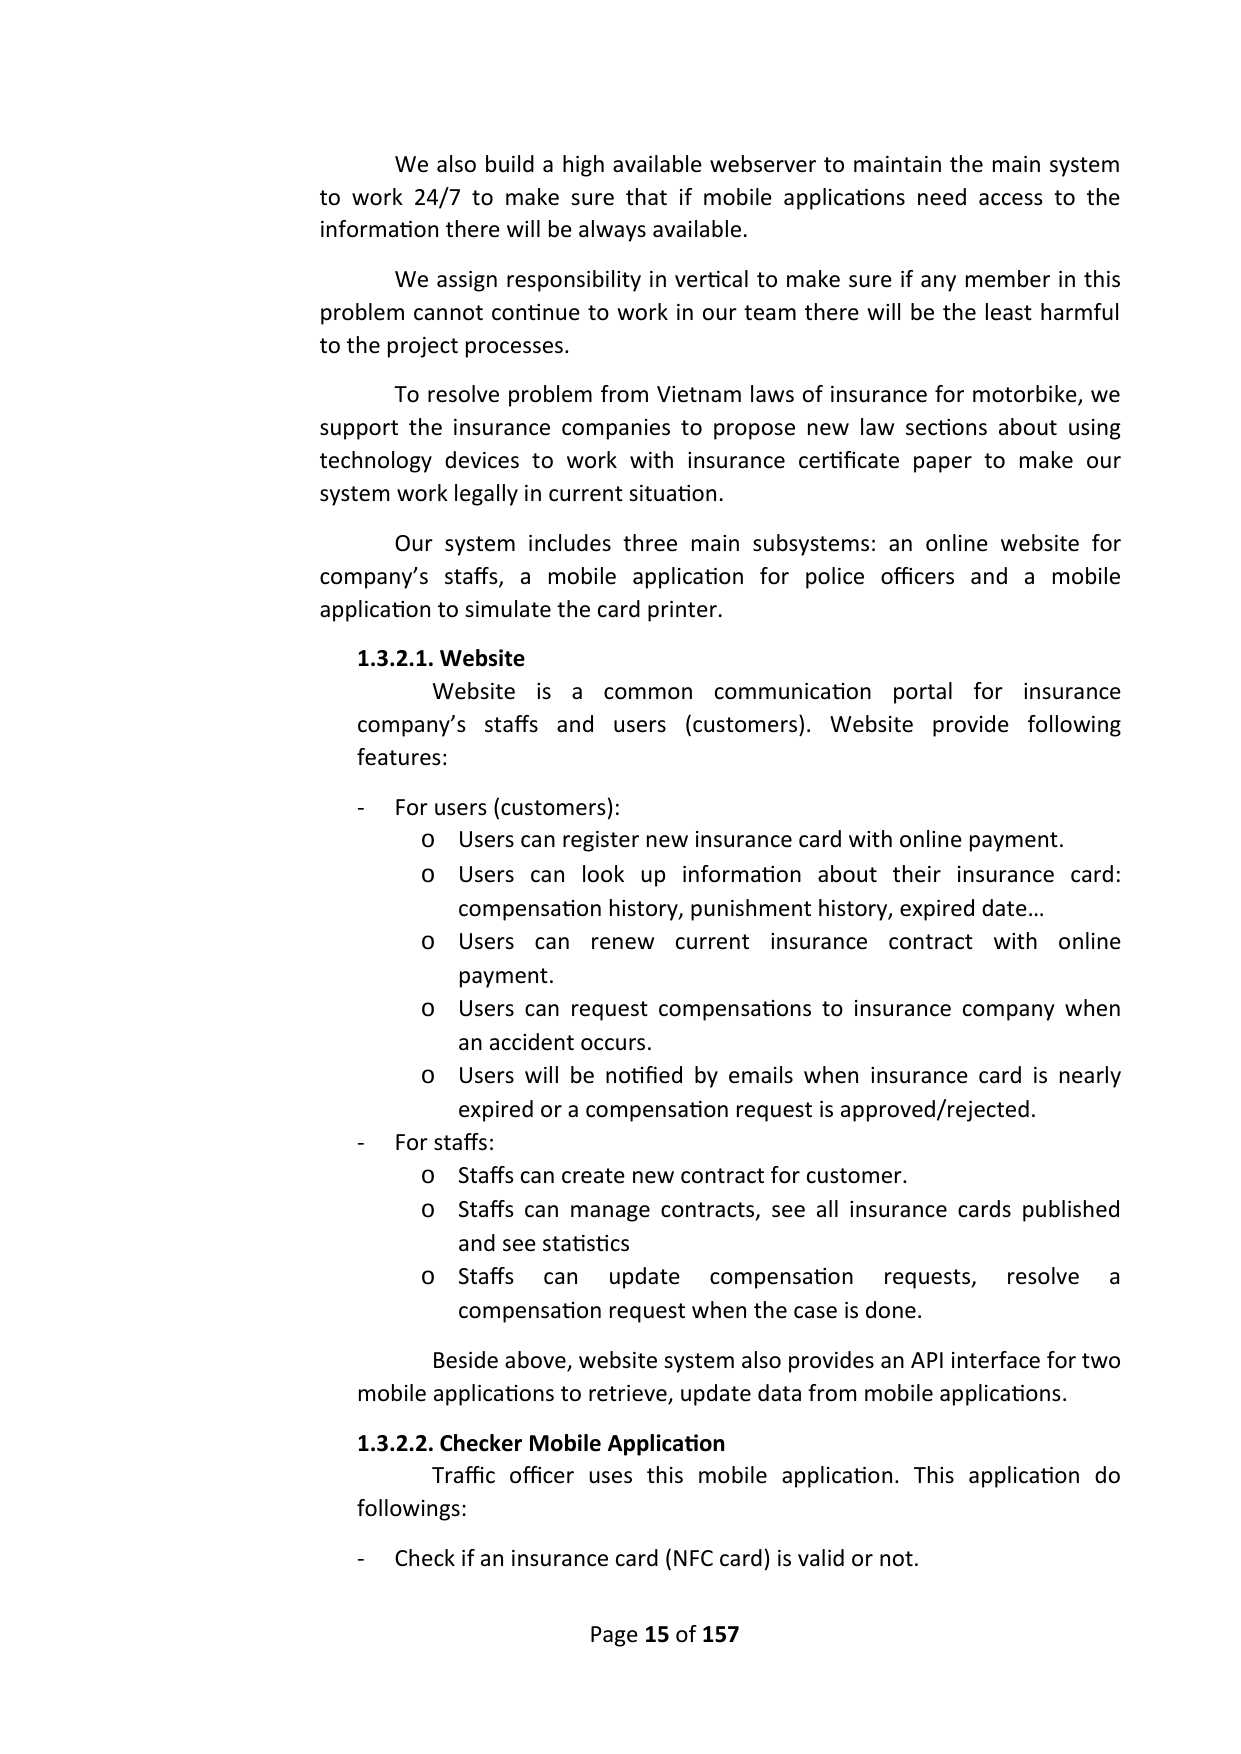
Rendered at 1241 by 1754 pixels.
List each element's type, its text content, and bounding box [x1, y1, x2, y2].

text We also build a high available webserver to maintain the main system to work 24/7 to make sure that if mobile applications need access to the information there will be always available. [319, 148, 1122, 244]
text Traffic officer uses this mobile application. This application do followings: [357, 1459, 1122, 1523]
text Our system includes three main subsystems: an online website for company’s staffs, a mobile application for police officers and a mobile application to simulate the card printer. [319, 527, 1122, 623]
subtitle Checker Mobile Application [357, 1427, 1122, 1457]
subtitle Website [357, 642, 1122, 673]
list For users (customers): [357, 791, 1122, 821]
text To resolve problem from Vietnam laws of insurance for motorbike, we support the insurance companies to propose new law sections about using technology devices to work with insurance certificate paper to make our system work legally in current situation. [319, 378, 1122, 508]
list Users will be notified by emails when insurance card is nearly expired or a compensation request is approved/rejected. [420, 1059, 1122, 1124]
text Website is a common communication portal for insurance company’s staffs and users (customers). Website provide following features: [357, 675, 1122, 772]
list Users can register new insurance card with online payment. [420, 823, 1122, 855]
list Users can look up information about their insurance card: compensation history, punishment history, expired date… [420, 858, 1122, 922]
list Users can renew current insurance contract with online payment. [420, 925, 1122, 989]
list Check if an insurance card (NFC card) is valid or not. [357, 1542, 1122, 1573]
list Staffs can update compensation requests, resolve a compensation request when the case is done. [420, 1260, 1122, 1325]
list Staffs can create new contract for customer. [420, 1159, 1122, 1191]
list Staffs can manage contracts, see all insurance cards published and see statistics [420, 1193, 1122, 1258]
text We assign responsibility in vertical to make sure if any member in this problem cannot continue to work in our team there will be the least harmful to the project processes. [319, 263, 1122, 359]
list For staffs: [357, 1126, 1122, 1157]
text Beside above, website system also provides an API interface for two mobile applications to retrieve, update data from mobile applications. [357, 1344, 1122, 1408]
list Users can request compensations to insurance company when an accident occurs. [420, 992, 1122, 1057]
